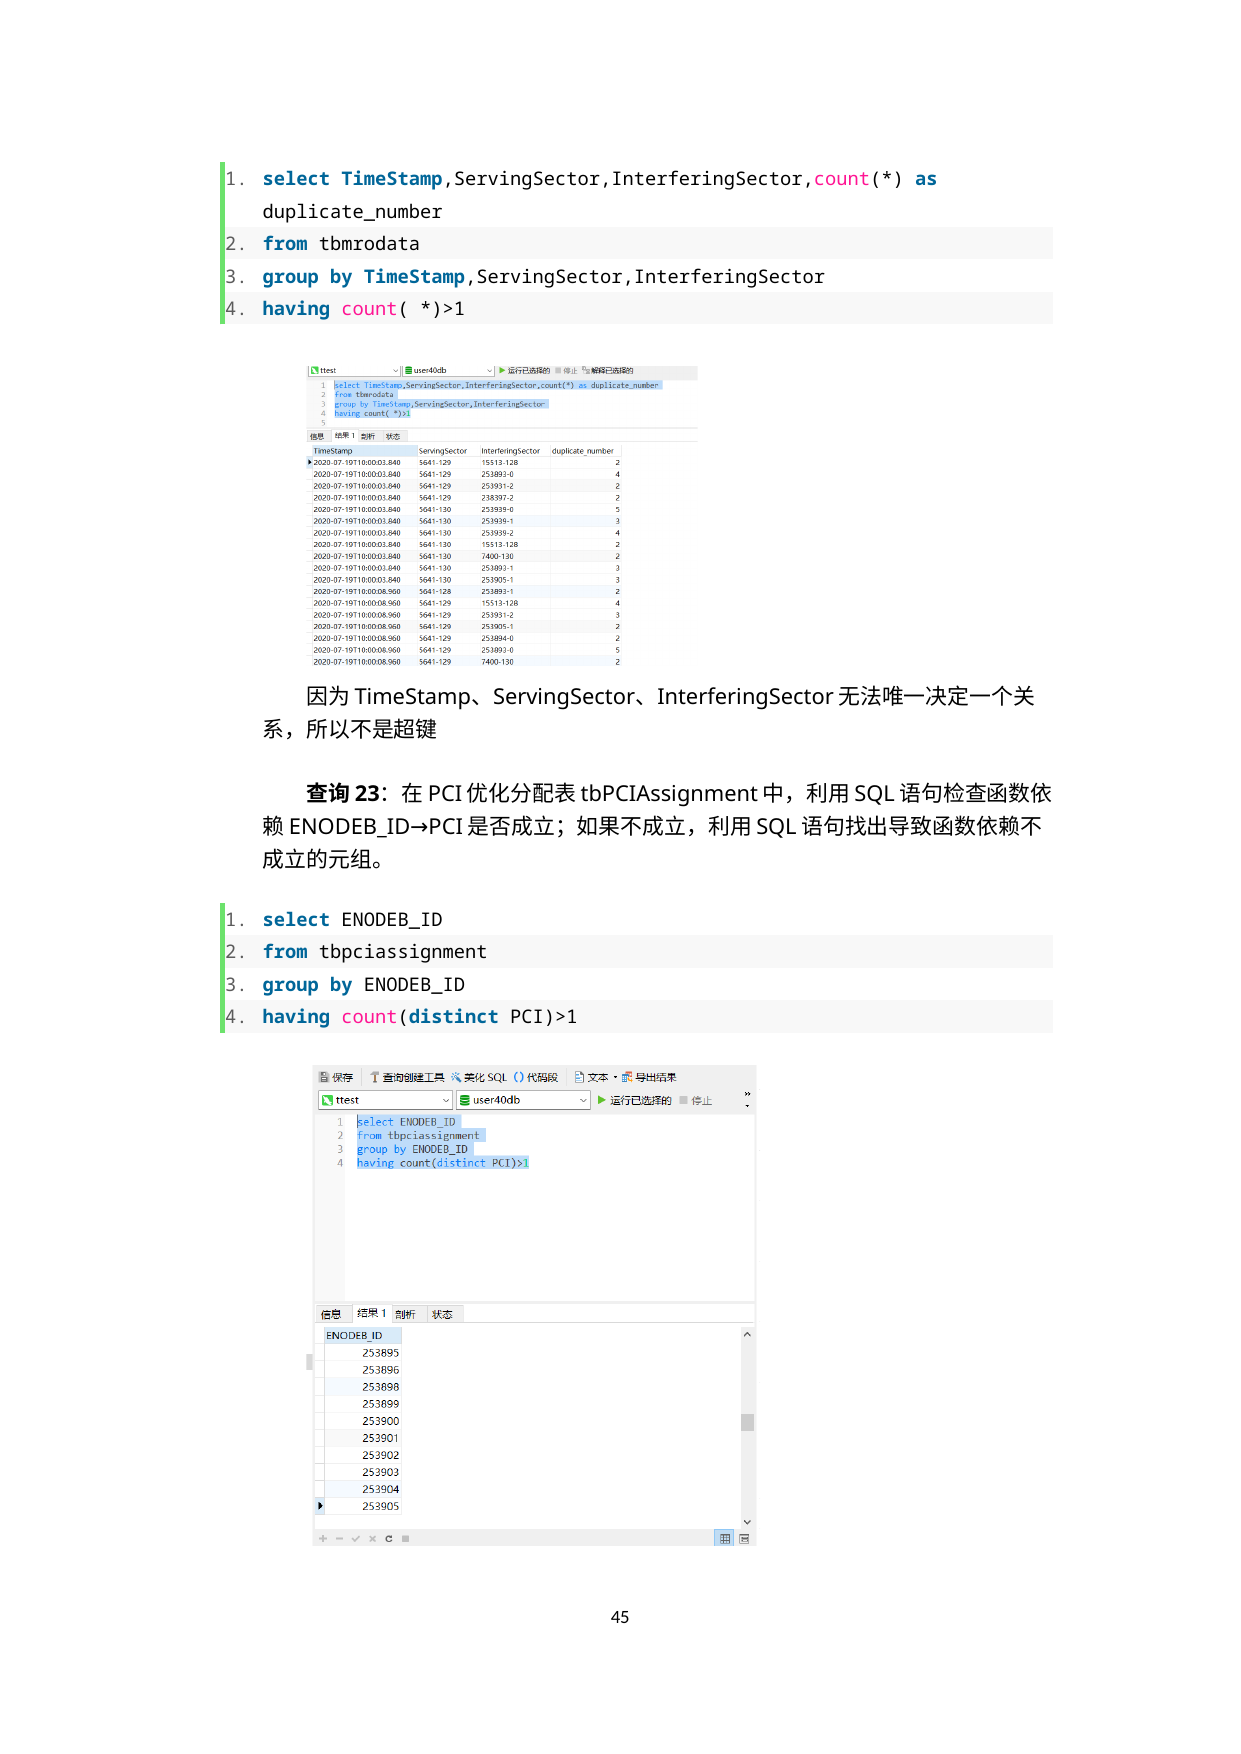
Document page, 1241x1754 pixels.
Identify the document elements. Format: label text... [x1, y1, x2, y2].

list from tbmrodata [225, 227, 1053, 259]
list from tbpciassignment [225, 935, 1053, 968]
list having count(distinct PCI)>1 [225, 1000, 1053, 1033]
list having count( *)>1 [225, 292, 1053, 324]
list 因为TimeStamp、ServingSector、InterferingSector无法唯一决定一个关系，所以不是超键 [262, 679, 1053, 744]
picture [306, 366, 698, 666]
list select ENODEB_ID [225, 903, 1053, 935]
list group by ENODEB_ID [225, 968, 1053, 1000]
list 查询23：在PCI优化分配表tbPCIAssignment中，利用SQL语句检查函数依赖ENODEB_ID→PCI是否成立；如果不成立，利用SQL语句找出导致函数依赖不成立的元组。 [262, 776, 1053, 874]
list group by TimeStamp,ServingSector,InterferingSector [225, 259, 1053, 292]
picture [306, 1065, 761, 1546]
list select TimeStamp,ServingSector,InterferingSector,count(*) as duplicate_number [225, 162, 1053, 227]
